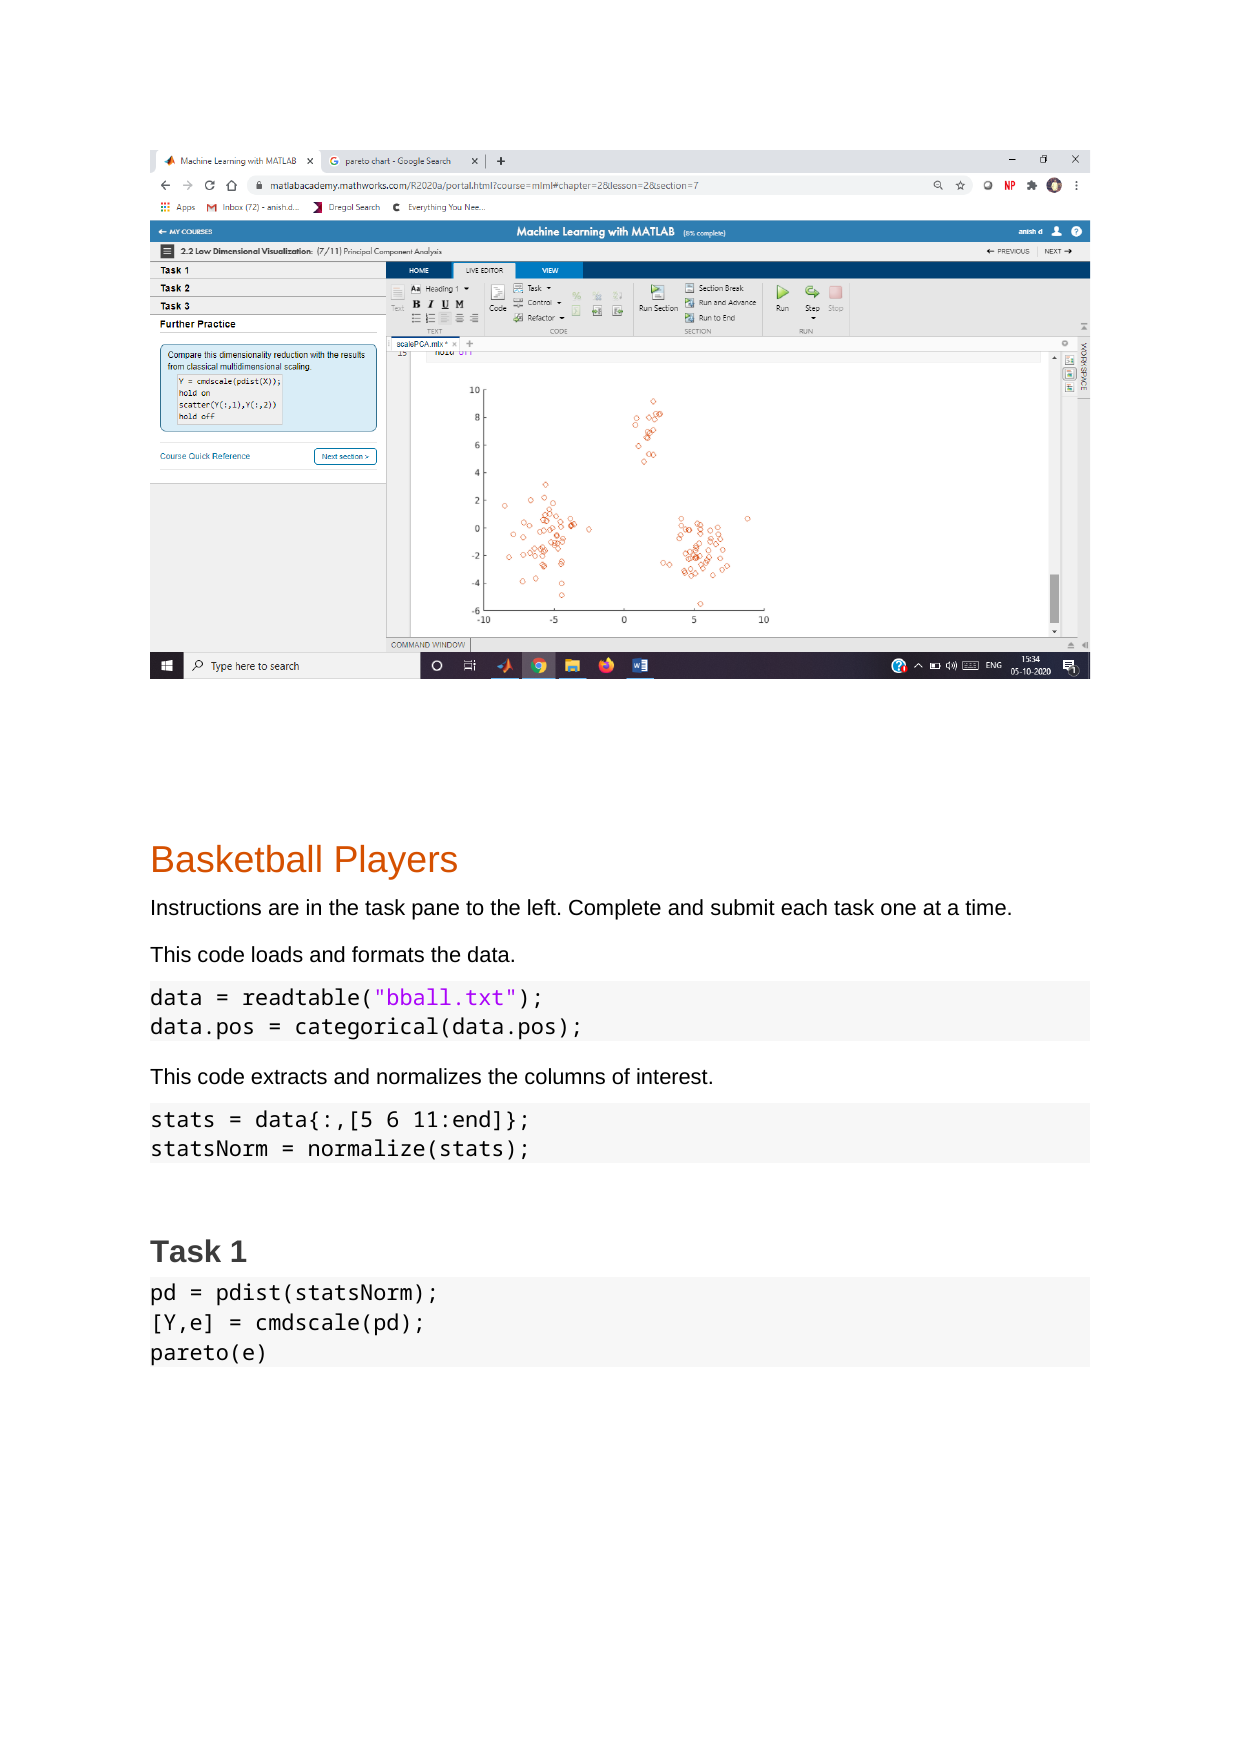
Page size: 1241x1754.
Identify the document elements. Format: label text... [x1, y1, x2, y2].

text Instructions are in the task pane to the left. Complete and submit each task one at a time. [150, 888, 1090, 921]
text data = readtable("bball.txt"); [150, 981, 1090, 1011]
text stats = data{:,[5 6 11:end]}; [150, 1103, 1090, 1133]
text pareto(e) [150, 1337, 1090, 1367]
text data.pos = categorical(data.pos); [150, 1011, 1090, 1041]
text [Y,e] = cmdscale(pd); [150, 1307, 1090, 1337]
text This code extracts and normalizes the columns of interest. [150, 1057, 1090, 1089]
text This code loads and formats the data. [150, 934, 1090, 967]
text Basketball Players [150, 835, 1074, 880]
text statsNorm = normalize(stats); [150, 1133, 1090, 1163]
text pd = pdist(statsNorm); [150, 1277, 1090, 1307]
text Task 1 [150, 1233, 1074, 1269]
picture [150, 150, 1091, 679]
